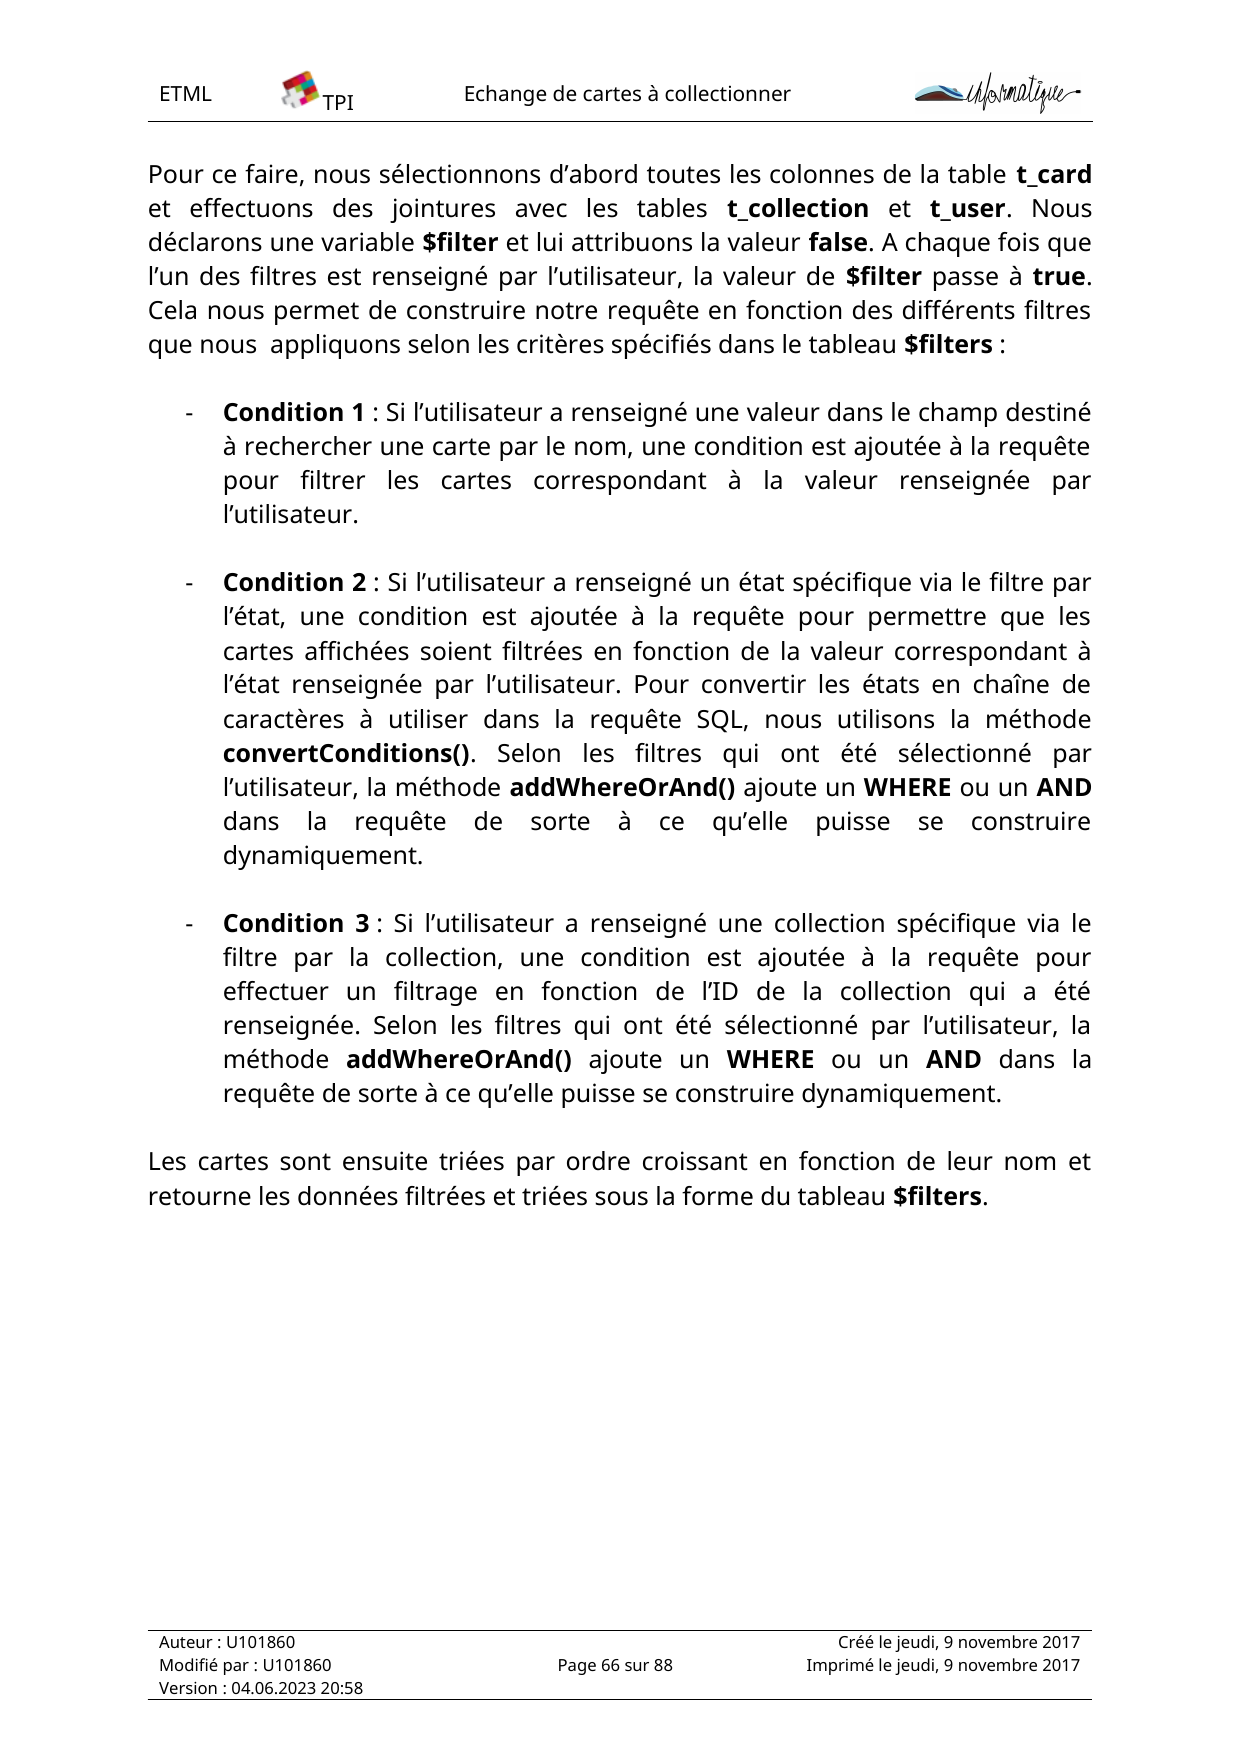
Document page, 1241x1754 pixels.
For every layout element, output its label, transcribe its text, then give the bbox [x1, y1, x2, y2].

list Condition 1 : Si l’utilisateur a renseigné une valeur dans le champ destiné à rechercher une carte par le nom, une condition est ajoutée à la requête pour filtrer les cartes correspondant à la valeur renseignée par l’utilisateur. [185, 395, 1092, 531]
list Condition 3 : Si l’utilisateur a renseigné une collection spécifique via le filtre par la collection, une condition est ajoutée à la requête pour effectuer un filtrage en fonction de l’ID de la collection qui a été renseignée. Selon les filtres qui ont été sélectionné par l’utilisateur, la méthode addWhereOrAnd() ajoute un WHERE ou un AND dans la requête de sorte à ce qu’elle puisse se construire dynamiquement. [185, 906, 1092, 1110]
text Les cartes sont ensuite triées par ordre croissant en fonction de leur nom et retourne les données filtrées et triées sous la forme du tableau $filters. [148, 1144, 1092, 1212]
picture [276, 69, 323, 111]
text Pour ce faire, nous sélectionnons d’abord toutes les colonnes de la table t_card et effectuons des jointures avec les tables t_collection et t_user. Nous déclarons une variable $filter et lui attribuons la valeur false. A chaque fois que l’un des filtres est renseigné par l’utilisateur, la valeur de $filter passe à true. Cela nous permet de construire notre requête en fonction des différents filtres que nous appliquons selon les critères spécifiés dans le tableau $filters : [148, 156, 1092, 361]
list Condition 2 : Si l’utilisateur a renseigné un état spécifique via le filtre par l’état, une condition est ajoutée à la requête pour permettre que les cartes affichées soient filtrées en fonction de la valeur correspondant à l’état renseignée par l’utilisateur. Pour convertir les états en chaîne de caractères à utiliser dans la requête SQL, nous utilisons la méthode convertConditions(). Selon les filtres qui ont été sélectionné par l’utilisateur, la méthode addWhereOrAnd() ajoute un WHERE ou un AND dans la requête de sorte à ce qu’elle puisse se construire dynamiquement. [185, 565, 1092, 872]
